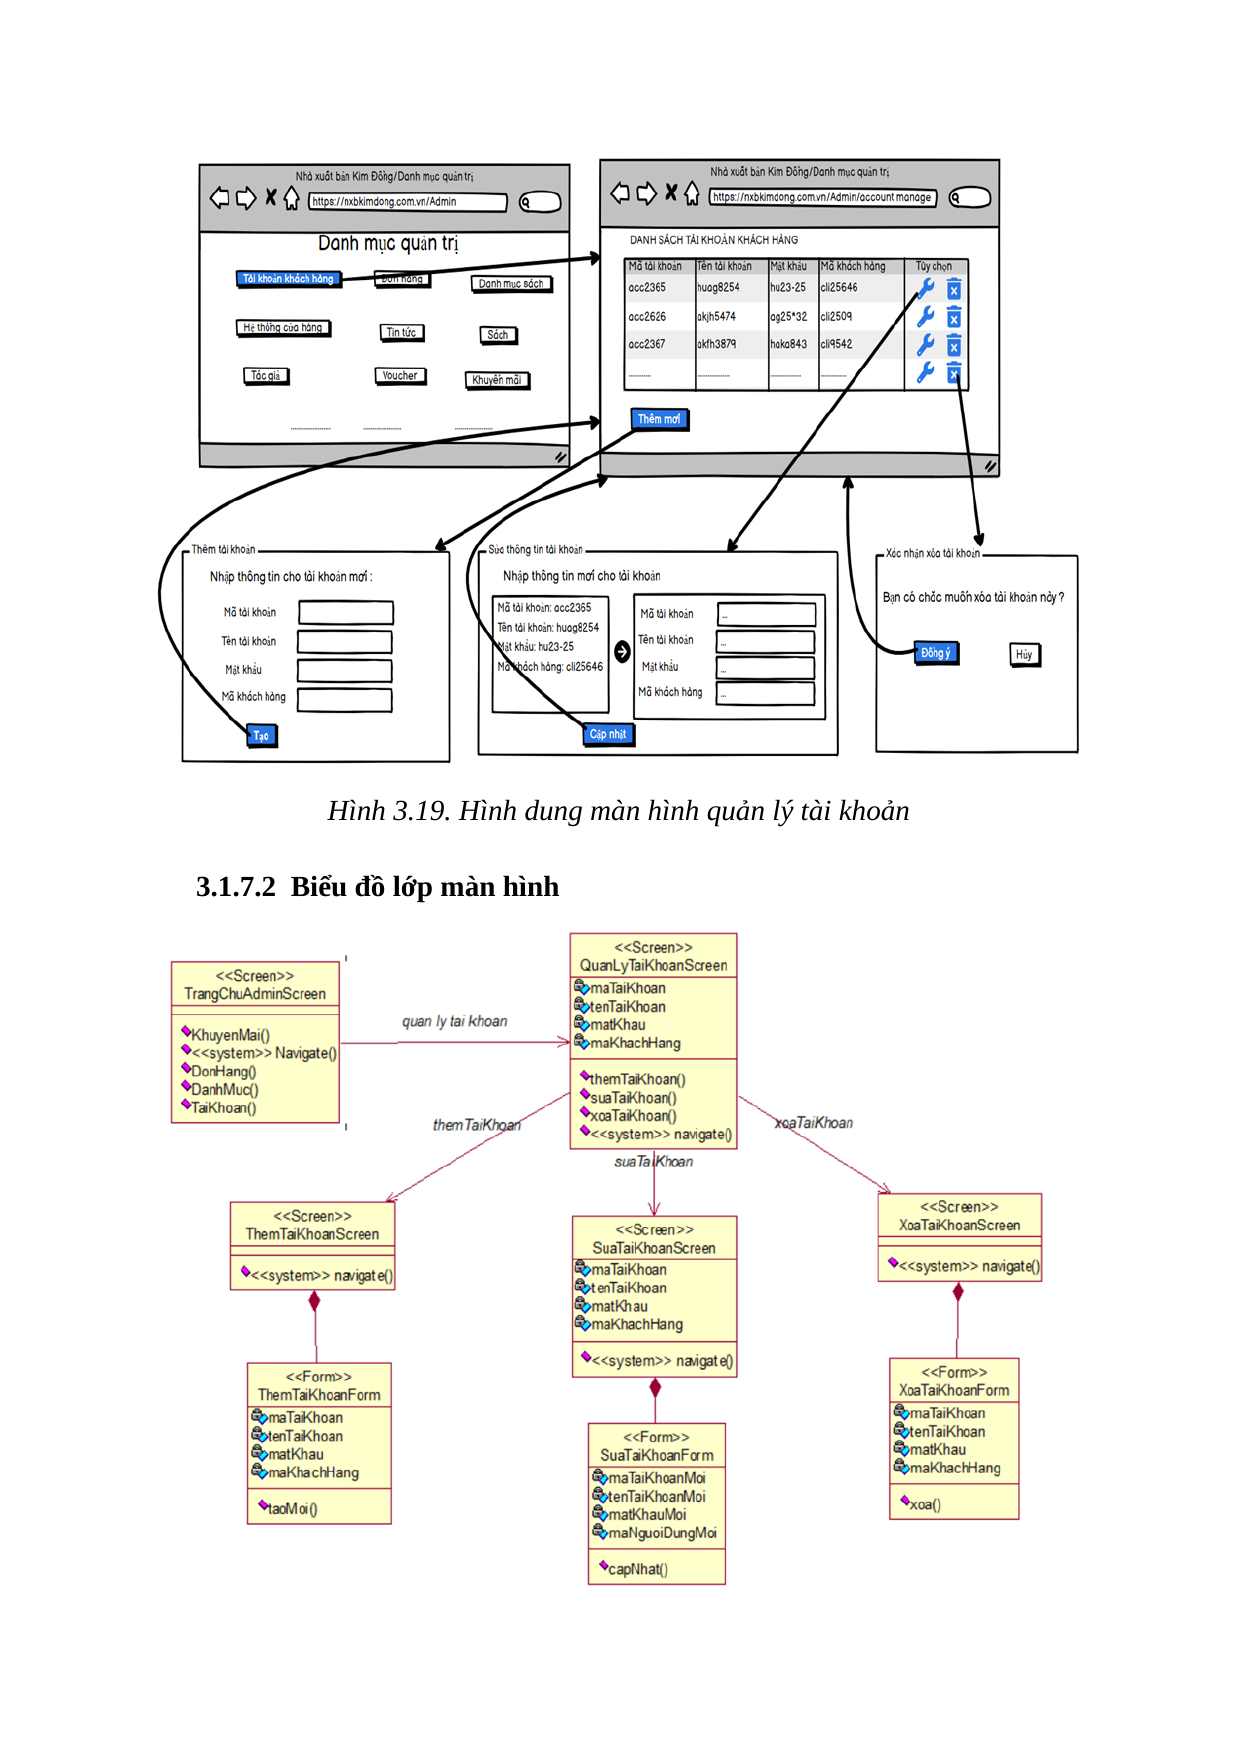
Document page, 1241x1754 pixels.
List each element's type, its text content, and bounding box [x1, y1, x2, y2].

text Hình 3.19. Hình dung màn hình quản lý tài khoản [150, 793, 1090, 827]
picture [150, 150, 1091, 765]
picture [150, 923, 1091, 1594]
subtitle 3.1.7.2 Biểu đồ lớp màn hình [196, 869, 1090, 902]
